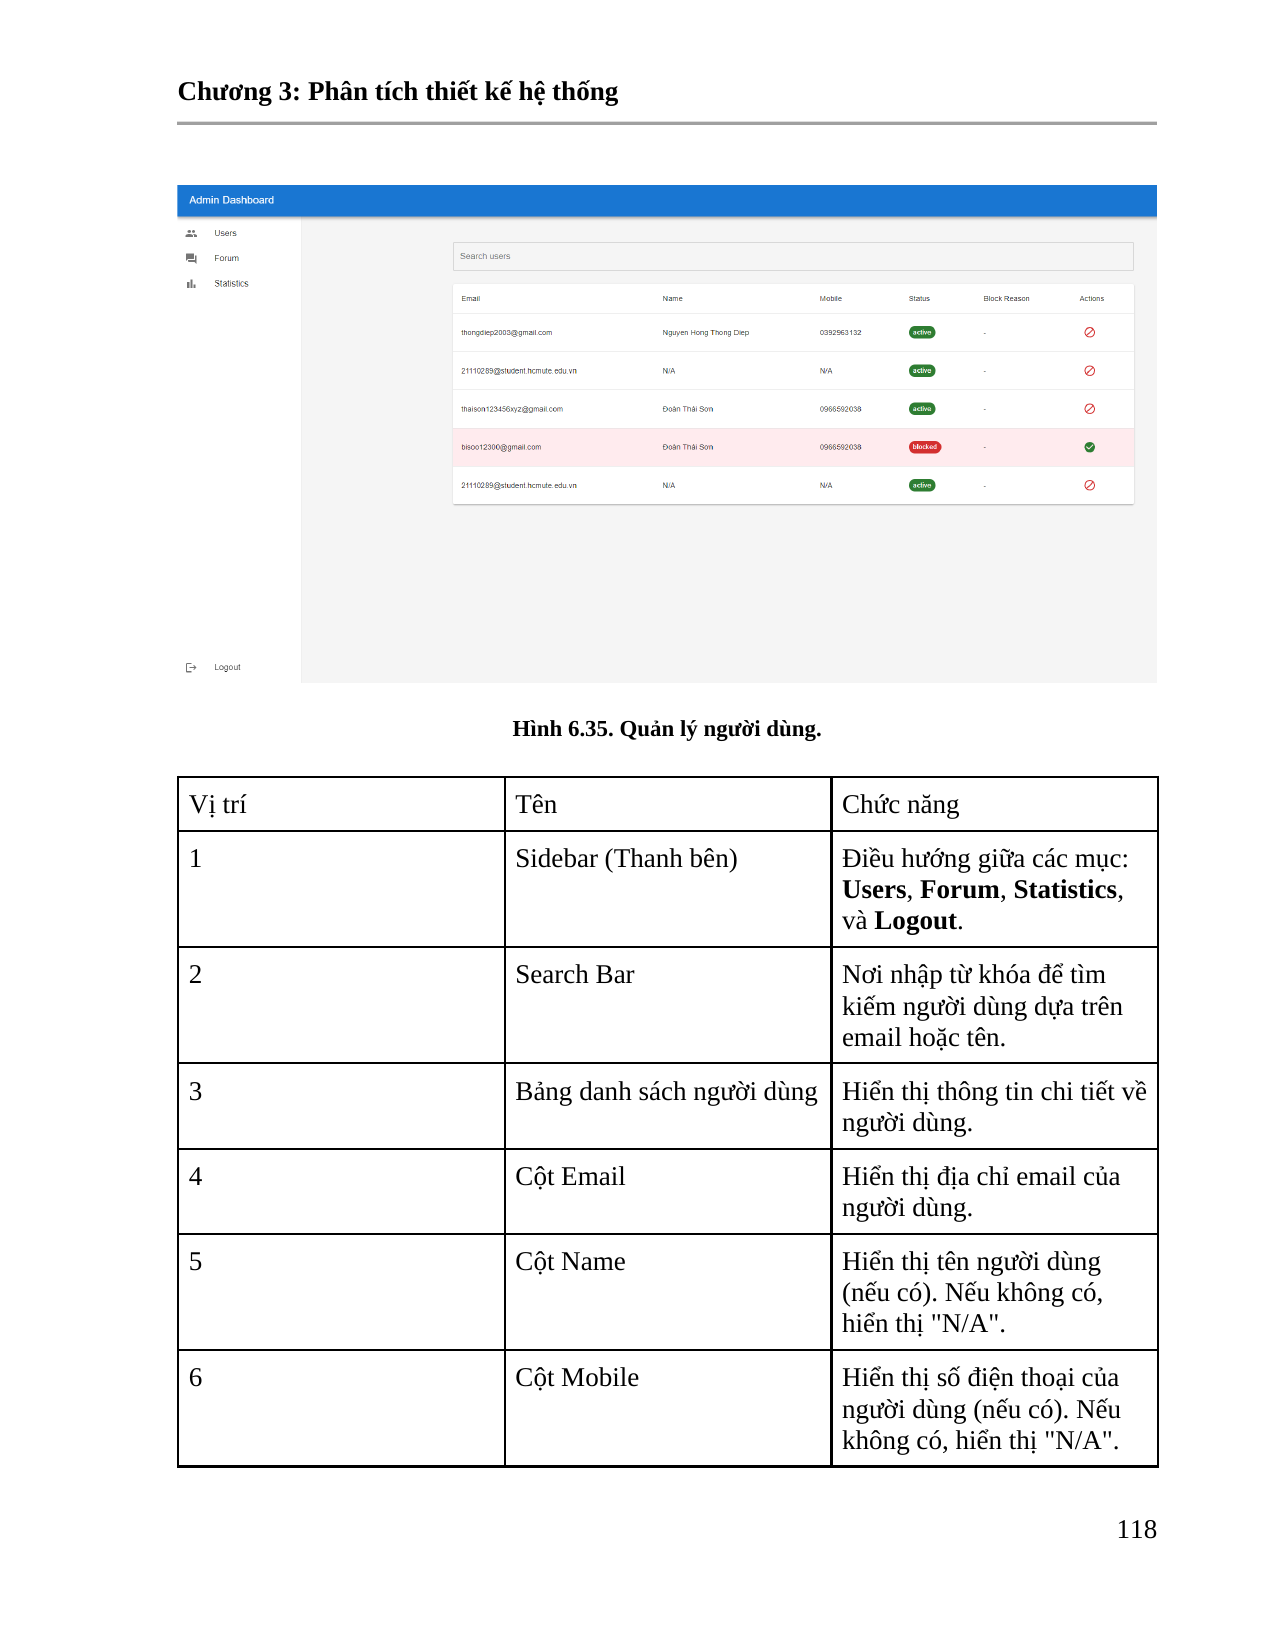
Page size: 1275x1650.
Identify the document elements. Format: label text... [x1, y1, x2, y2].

text Hình 6.35. Quản lý người dùng. [177, 715, 1157, 741]
picture [177, 185, 1157, 683]
